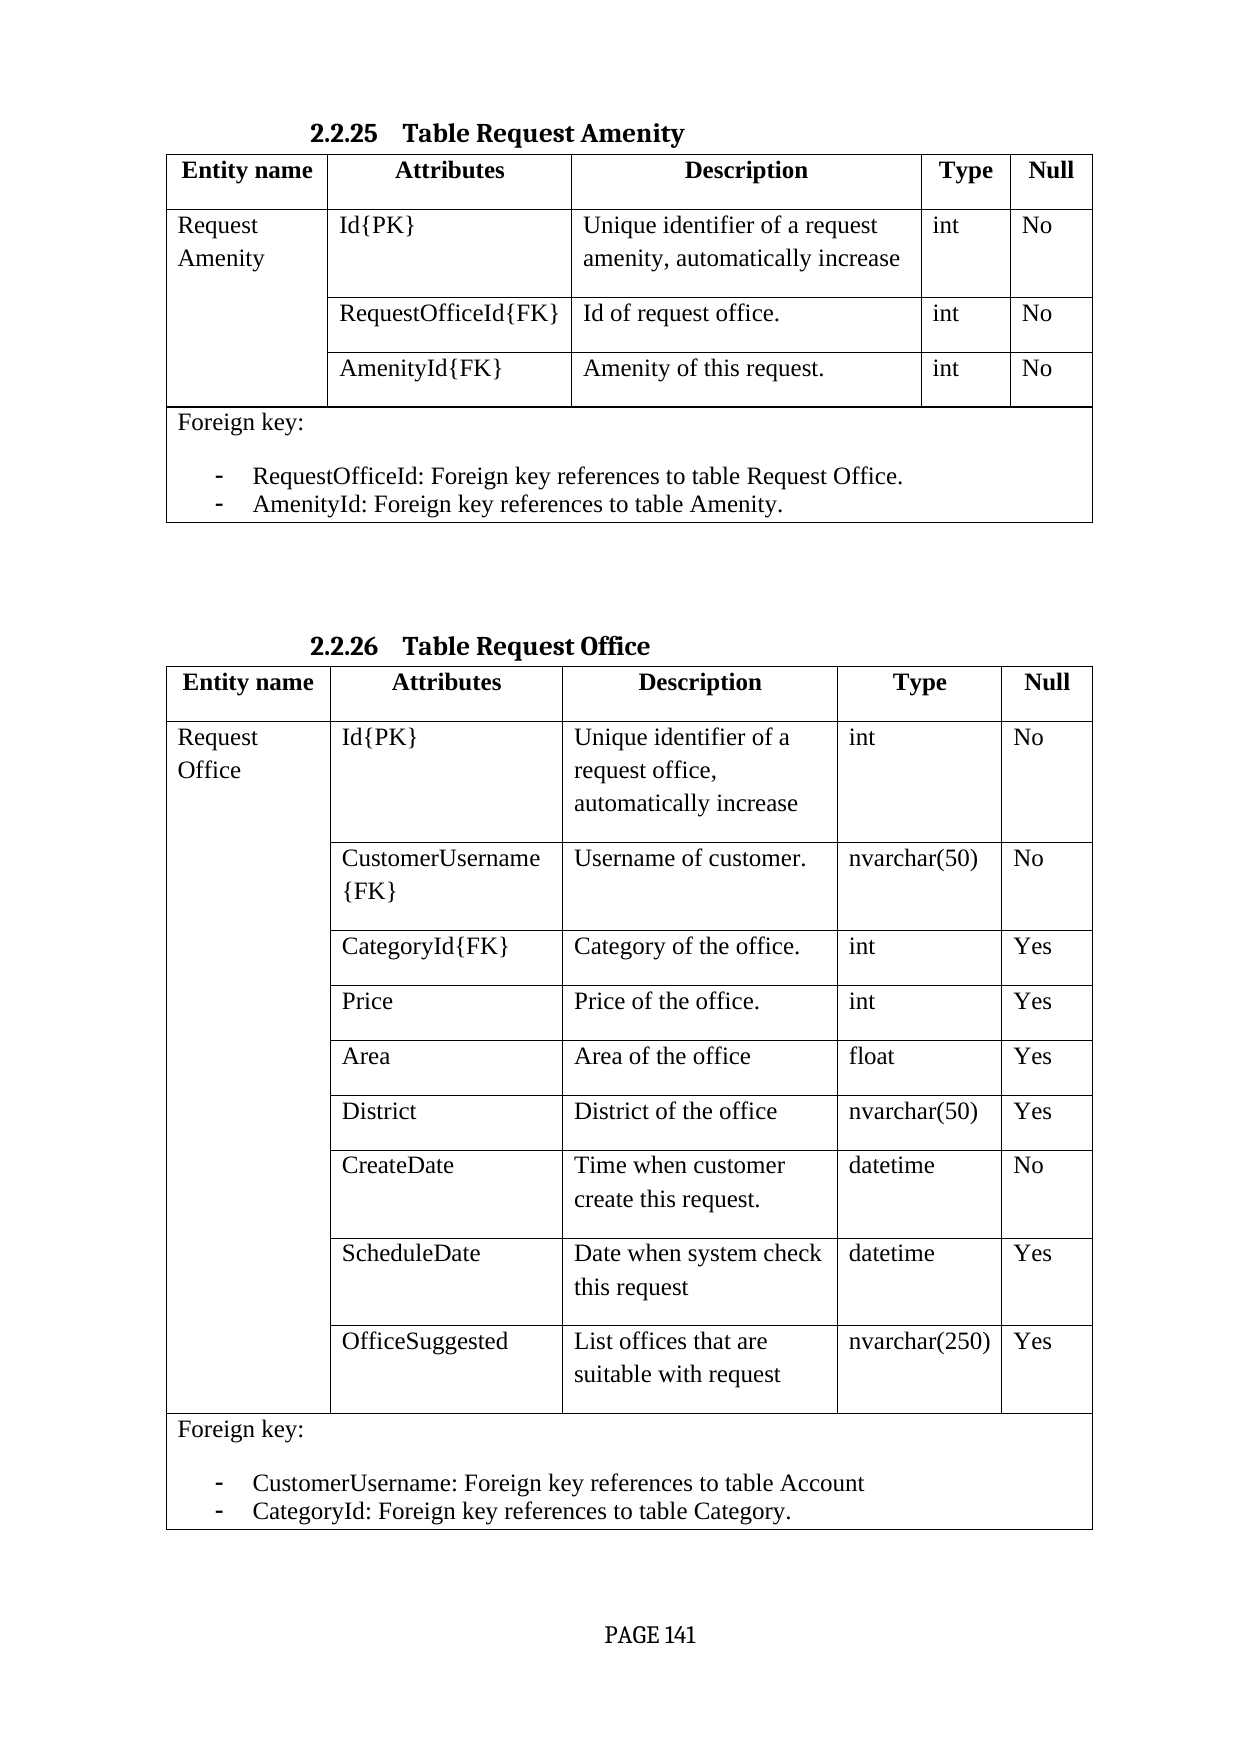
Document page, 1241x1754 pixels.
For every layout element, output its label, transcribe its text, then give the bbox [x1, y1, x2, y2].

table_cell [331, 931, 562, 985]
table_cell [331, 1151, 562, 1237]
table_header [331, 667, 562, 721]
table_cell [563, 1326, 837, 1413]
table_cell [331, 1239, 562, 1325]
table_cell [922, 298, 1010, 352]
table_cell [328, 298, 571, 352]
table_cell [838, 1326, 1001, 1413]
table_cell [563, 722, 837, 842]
subtitle Table Request Office [310, 631, 1122, 662]
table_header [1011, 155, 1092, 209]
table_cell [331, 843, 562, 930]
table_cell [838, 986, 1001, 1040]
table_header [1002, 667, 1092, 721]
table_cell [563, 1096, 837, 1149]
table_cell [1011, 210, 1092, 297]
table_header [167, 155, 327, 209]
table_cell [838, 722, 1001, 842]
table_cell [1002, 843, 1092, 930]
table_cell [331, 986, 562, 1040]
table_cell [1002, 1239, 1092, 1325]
subtitle Table Request Amenity [310, 118, 1122, 149]
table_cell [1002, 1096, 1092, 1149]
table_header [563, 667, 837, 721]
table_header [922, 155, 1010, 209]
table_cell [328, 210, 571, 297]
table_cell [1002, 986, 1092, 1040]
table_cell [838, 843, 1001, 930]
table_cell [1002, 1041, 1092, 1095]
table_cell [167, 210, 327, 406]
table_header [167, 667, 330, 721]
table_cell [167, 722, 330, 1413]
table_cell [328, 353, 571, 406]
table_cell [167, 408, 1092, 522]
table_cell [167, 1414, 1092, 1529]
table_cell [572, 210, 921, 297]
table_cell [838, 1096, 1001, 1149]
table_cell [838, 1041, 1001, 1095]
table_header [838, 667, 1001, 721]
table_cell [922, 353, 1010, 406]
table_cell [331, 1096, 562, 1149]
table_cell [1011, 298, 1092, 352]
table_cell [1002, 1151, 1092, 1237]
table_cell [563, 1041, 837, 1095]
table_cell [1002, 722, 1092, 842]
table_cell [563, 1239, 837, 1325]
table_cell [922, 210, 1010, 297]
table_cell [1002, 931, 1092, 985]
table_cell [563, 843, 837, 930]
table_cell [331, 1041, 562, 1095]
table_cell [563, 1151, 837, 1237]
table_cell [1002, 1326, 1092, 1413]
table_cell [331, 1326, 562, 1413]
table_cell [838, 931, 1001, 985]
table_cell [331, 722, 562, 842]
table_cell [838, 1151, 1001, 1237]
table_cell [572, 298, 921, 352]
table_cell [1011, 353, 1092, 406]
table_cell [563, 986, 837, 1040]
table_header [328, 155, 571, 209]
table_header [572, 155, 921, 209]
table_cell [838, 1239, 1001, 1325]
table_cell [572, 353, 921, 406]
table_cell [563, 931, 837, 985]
